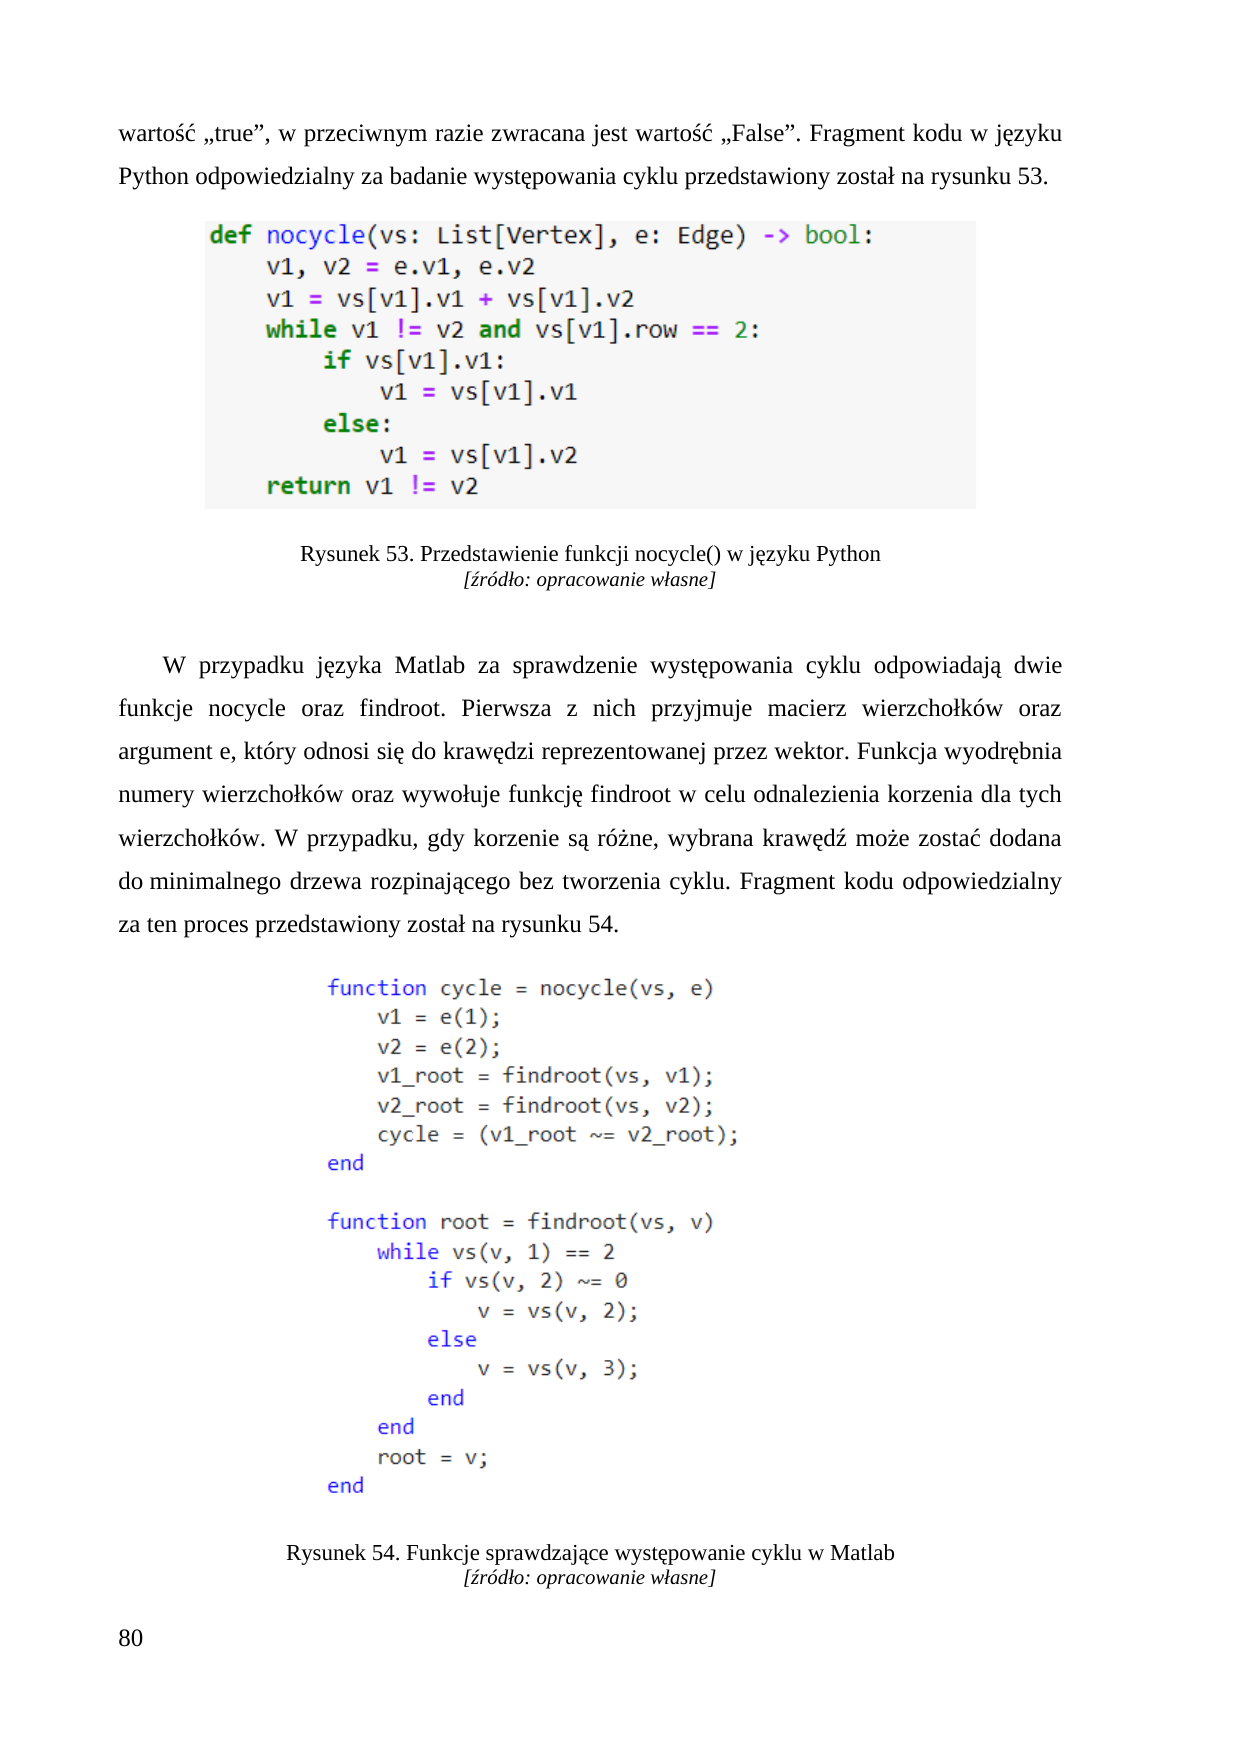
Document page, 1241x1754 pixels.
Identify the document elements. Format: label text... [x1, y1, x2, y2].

text [źródło: opracowanie własne] [118, 1565, 1063, 1589]
text [źródło: opracowanie własne] [118, 566, 1063, 591]
picture [205, 221, 977, 509]
text Rysunek 53. Przedstawienie funkcji nocycle() w języku Python [118, 540, 1063, 566]
picture [304, 968, 877, 1508]
text Rysunek 54. Funkcje sprawdzające występowanie cyklu w Matlab [118, 1539, 1063, 1565]
text W przypadku języka Matlab za sprawdzenie występowania cyklu odpowiadają dwie funkcje nocycle oraz findroot. Pierwsza z nich przyjmuje macierz wierzchołków oraz argument e, który odnosi się do krawędzi reprezentowanej przez wektor. Funkcja wyodrębnia numery wierzchołków oraz wywołuje funkcję findroot w celu odnalezienia korzenia dla tych wierzchołków. W przypadku, gdy korzenie są różne, wybrana krawędź może zostać dodana do minimalnego drzewa rozpinającego bez tworzenia cyklu. Fragment kodu odpowiedzialny za ten proces przedstawiony został na rysunku 54. [118, 650, 1063, 938]
